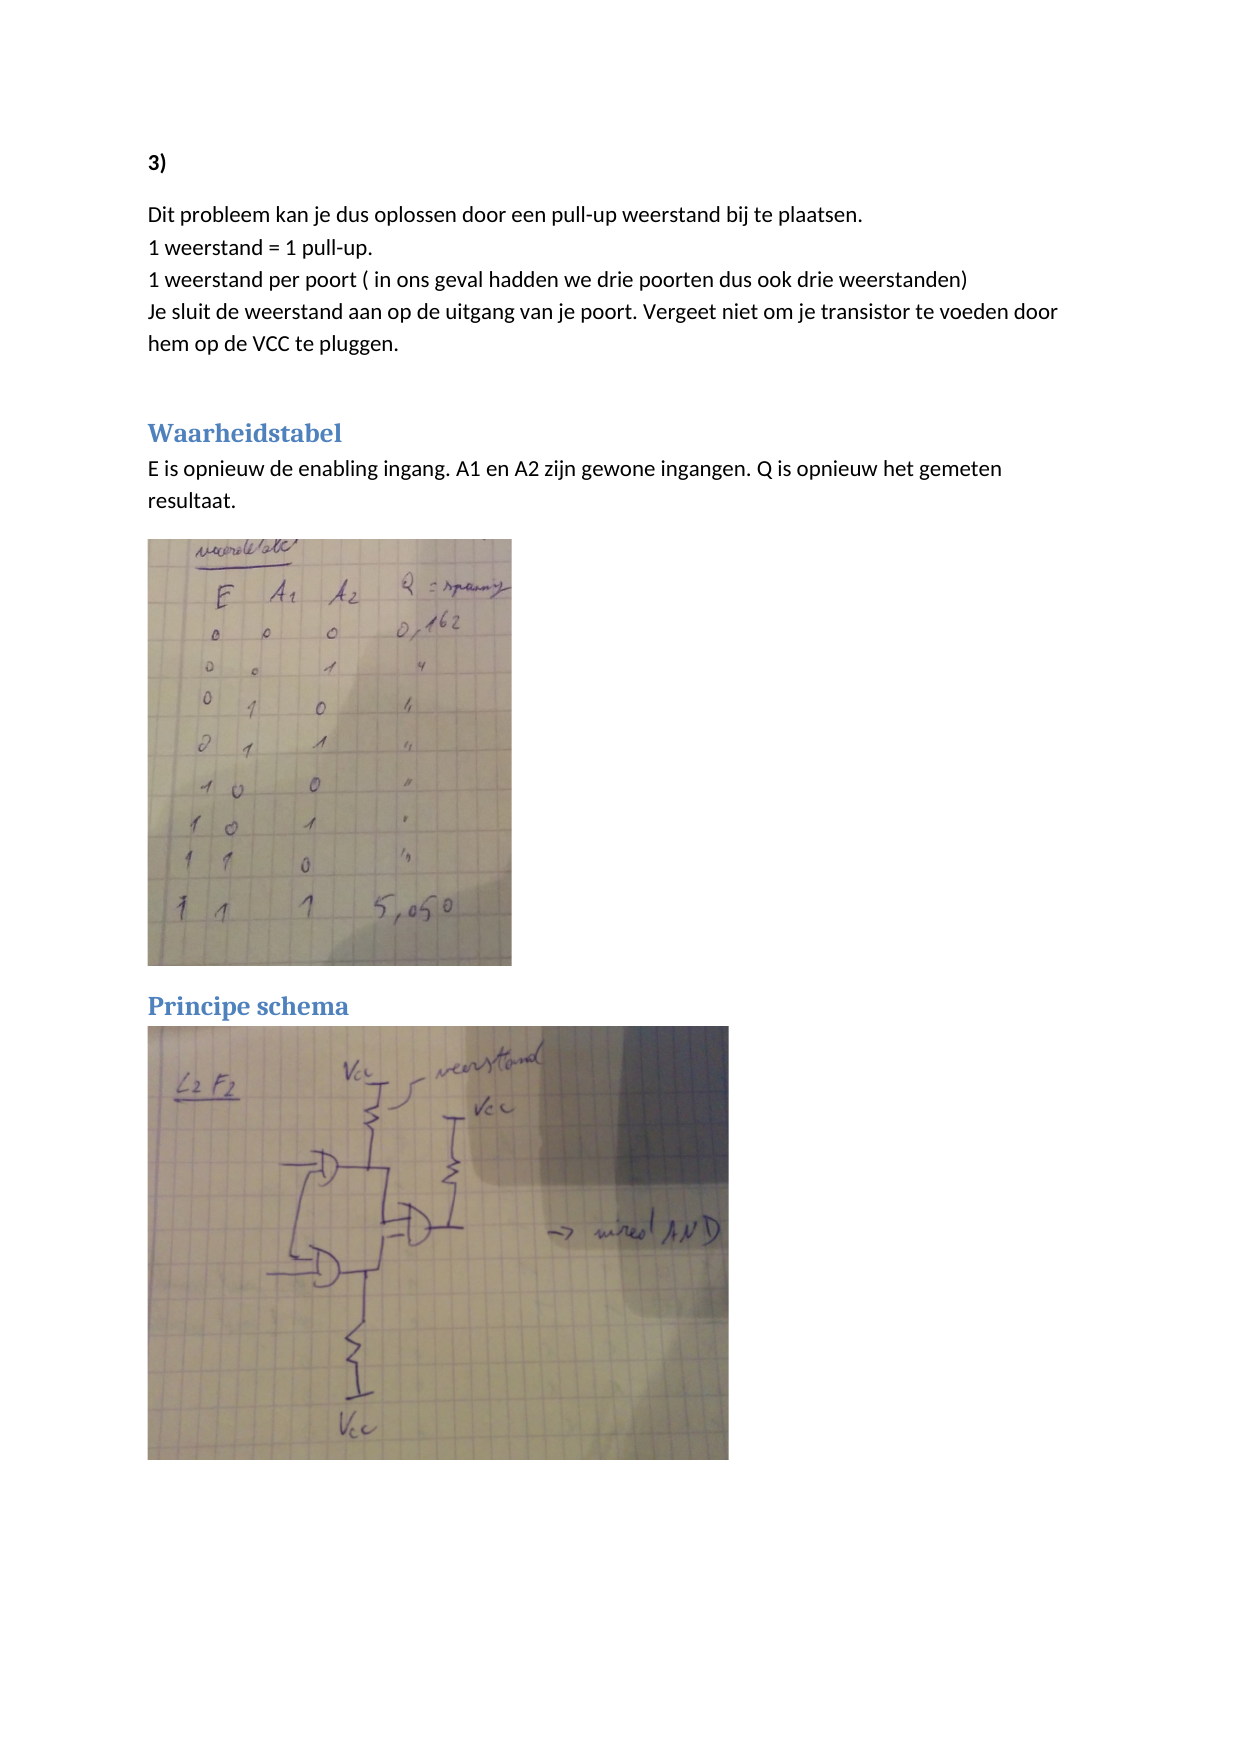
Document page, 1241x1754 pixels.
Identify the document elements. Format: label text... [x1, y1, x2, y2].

text Je sluit de weerstand aan op de uitgang van je poort. Vergeet niet om je transistor te voeden door hem op de VCC te pluggen. [148, 297, 1093, 357]
text 1 weerstand per poort ( in ons geval hadden we drie poorten dus ook drie weerstanden) [148, 265, 1093, 293]
subtitle Principe schema [148, 991, 1093, 1022]
picture [147, 539, 512, 966]
text 3) [148, 148, 1093, 176]
text E is opnieuw de enabling ingang. A1 en A2 zijn gewone ingangen. Q is opnieuw het gemeten resultaat. [148, 454, 1093, 514]
subtitle Waarheidstabel [148, 418, 1093, 449]
text 1 weerstand = 1 pull-up. [148, 233, 1093, 261]
picture [147, 1026, 729, 1460]
text Dit probleem kan je dus oplossen door een pull-up weerstand bij te plaatsen. [148, 201, 1093, 229]
